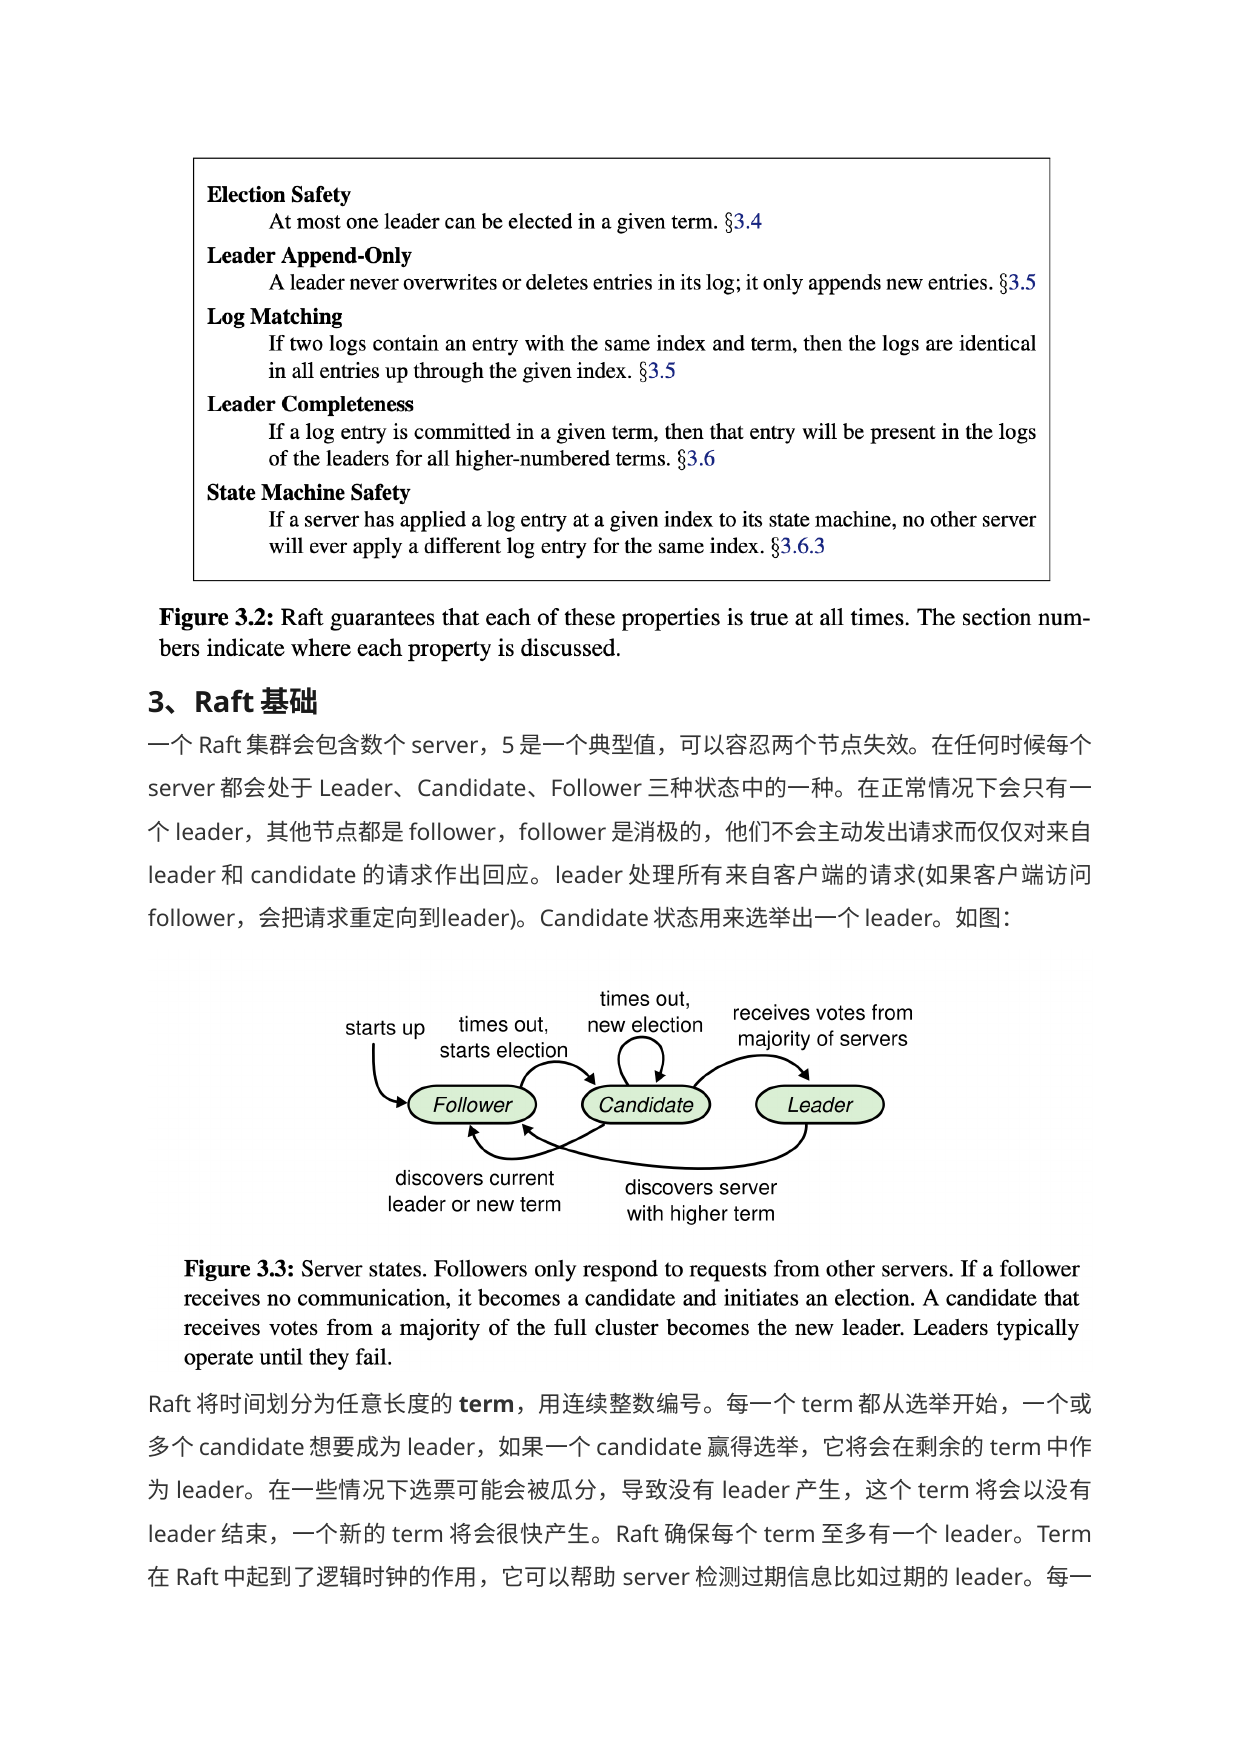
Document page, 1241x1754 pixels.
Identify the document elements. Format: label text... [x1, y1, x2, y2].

picture [147, 145, 1093, 665]
text 一个Raft集群会包含数个server，5是一个典型值，可以容忍两个节点失效。在任何时候每个server都会处于Leader、Candidate、Follower三种状态中的一种。在正常情况下会只有一个leader，其他节点都是follower，follower是消极的，他们不会主动发出请求而仅仅对来自leader和candidate的请求作出回应。leader处理所有来自客户端的请求(如果客户端访问follower，会把请求重定向到leader)。Candidate状态用来选举出一个leader。如图： [148, 727, 1093, 933]
subtitle 3、Raft基础 [148, 678, 1093, 721]
picture [147, 949, 1093, 1372]
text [148, 1386, 1093, 1592]
